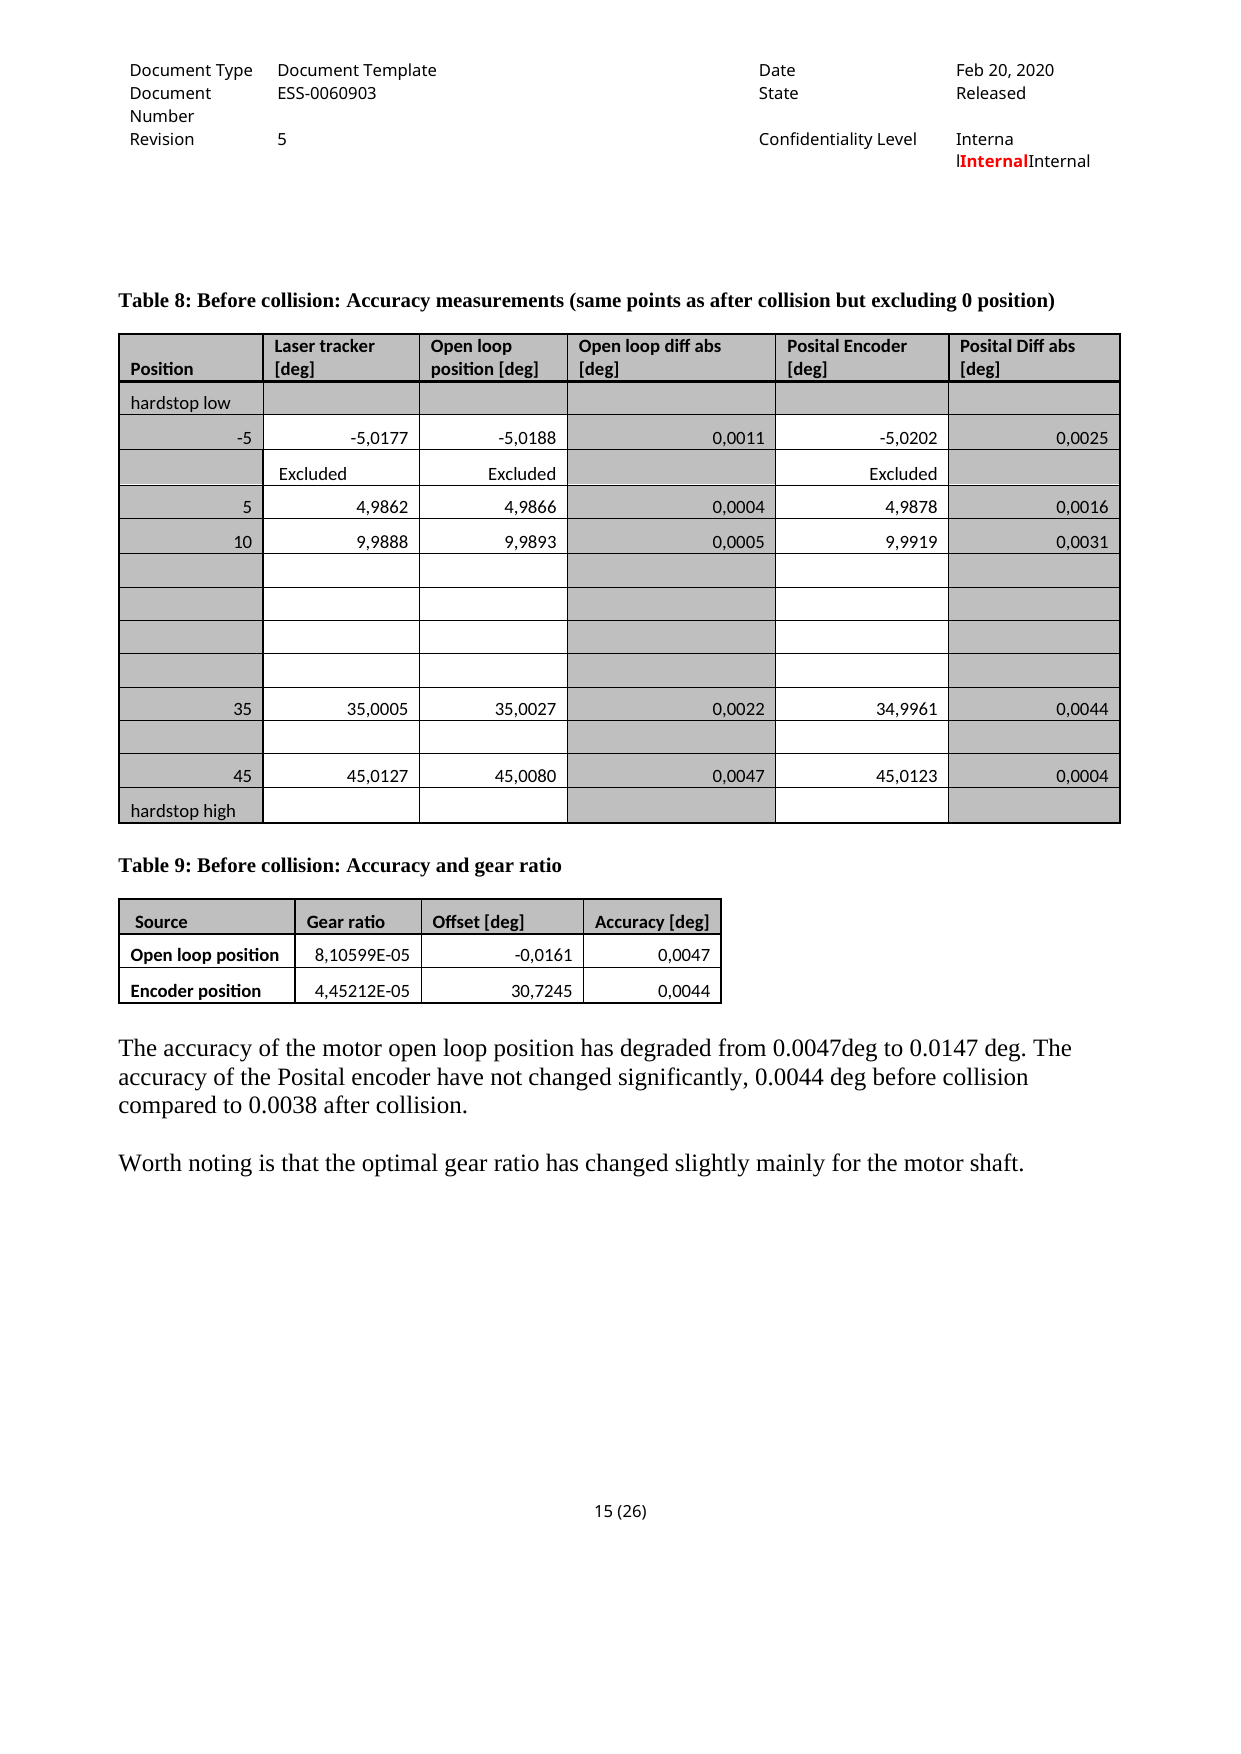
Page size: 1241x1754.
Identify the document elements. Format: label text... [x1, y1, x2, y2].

table_cell -5 [120, 415, 263, 449]
table_cell 34,9961 [776, 688, 948, 720]
table_header Source [120, 900, 294, 933]
text Worth noting is that the optimal gear ratio has changed slightly mainly for the motor shaft. [118, 1148, 1122, 1177]
table_cell [776, 621, 948, 653]
table_cell 0,0011 [568, 415, 775, 449]
table_cell [420, 588, 567, 620]
table_header Open loop diff abs [deg] [568, 335, 775, 380]
table_cell [949, 621, 1119, 653]
table_header Open loop position [deg] [420, 335, 567, 380]
table_cell 8,10599E-05 [296, 935, 421, 967]
table_cell [568, 621, 775, 653]
table_header Laser tracker [deg] [264, 335, 419, 380]
table_cell 35,0005 [264, 688, 419, 720]
table_cell [949, 788, 1119, 822]
table_cell [568, 721, 775, 753]
table_cell [949, 588, 1119, 620]
table_cell [776, 654, 948, 687]
table_cell -5,0202 [776, 415, 948, 449]
table_cell [568, 383, 775, 414]
table_cell 4,9862 [264, 486, 419, 518]
table_cell 45 [120, 754, 262, 787]
table_header Gear ratio [296, 900, 421, 933]
table_cell 0,0016 [949, 486, 1119, 518]
table_cell 45,0080 [420, 754, 567, 787]
text The accuracy of the motor open loop position has degraded from 0.0047deg to 0.0147 deg. The accuracy of the Posital encoder have not changed significantly, 0.0044 deg before collision compared to 0.0038 after collision. [118, 1033, 1122, 1119]
table_cell [264, 588, 419, 620]
table_cell 9,9919 [776, 519, 948, 553]
table_cell [120, 654, 262, 687]
table_cell 45,0127 [264, 754, 419, 787]
table_cell [420, 721, 567, 753]
table_cell [568, 588, 775, 620]
table_cell [264, 721, 419, 753]
table_cell [264, 621, 419, 653]
table_cell 0,0025 [949, 415, 1119, 449]
table_cell [776, 588, 948, 620]
table_cell [264, 788, 419, 822]
table_cell -5,0188 [420, 415, 567, 449]
table_cell Encoder position [120, 968, 294, 1002]
table_cell -5,0177 [264, 415, 419, 449]
table_cell 0,0004 [568, 486, 775, 518]
table_cell [420, 554, 567, 587]
table_cell 0,0005 [568, 519, 775, 553]
table_cell [264, 654, 419, 687]
table_cell -0,0161 [422, 935, 583, 967]
table_cell [420, 621, 567, 653]
table_cell 0,0047 [584, 935, 720, 967]
table_cell [120, 721, 262, 753]
table_cell 4,9866 [420, 486, 567, 518]
table_cell 0,0004 [949, 754, 1119, 787]
table_cell hardstop high [120, 788, 262, 822]
table_header Position [120, 335, 262, 380]
table_cell Open loop position [120, 935, 294, 967]
table_cell [420, 654, 567, 687]
table_cell [776, 788, 948, 822]
table_cell 9,9888 [264, 519, 419, 553]
table_cell 4,45212E-05 [296, 968, 421, 1002]
table_cell Excluded [776, 450, 948, 484]
table_cell hardstop low [120, 383, 263, 414]
table_header Offset [deg] [422, 900, 583, 933]
table_cell 35 [120, 688, 262, 720]
table_cell 4,9878 [776, 486, 948, 518]
table_cell 10 [120, 519, 262, 553]
table_cell 0,0044 [949, 688, 1119, 720]
table_cell Excluded [264, 450, 419, 484]
table_cell [949, 383, 1119, 414]
table_cell [568, 450, 775, 484]
table_cell [949, 654, 1119, 687]
table_cell [949, 450, 1119, 484]
table_cell 35,0027 [420, 688, 567, 720]
table_header Accuracy [deg] [584, 900, 720, 933]
table_cell [420, 788, 567, 822]
table_cell [120, 621, 262, 653]
table_cell 30,7245 [422, 968, 583, 1002]
text Table 9: Before collision: Accuracy and gear ratio [118, 853, 1122, 877]
table_cell 45,0123 [776, 754, 948, 787]
table_cell [949, 554, 1119, 587]
text Table 8: Before collision: Accuracy measurements (same points as after collision but excluding 0 position) [118, 288, 1122, 312]
table_cell [420, 383, 567, 414]
table_cell [776, 721, 948, 753]
table_cell [949, 721, 1119, 753]
table_cell Excluded [420, 450, 567, 484]
table_cell [776, 554, 948, 587]
table_cell [120, 450, 262, 484]
table_cell 0,0031 [949, 519, 1119, 553]
table_header Posital Encoder [deg] [776, 335, 948, 380]
table_cell 0,0022 [568, 688, 775, 720]
table_cell [120, 554, 262, 587]
table_cell 0,0047 [568, 754, 775, 787]
table_cell [264, 383, 419, 414]
table_cell 9,9893 [420, 519, 567, 553]
table_cell [568, 554, 775, 587]
table_header Posital Diff abs [deg] [950, 335, 1119, 380]
table_cell [568, 788, 775, 822]
table_cell [120, 588, 262, 620]
table_cell [776, 383, 948, 414]
table_cell [568, 654, 775, 687]
table_cell 0,0044 [584, 968, 720, 1002]
table_cell [264, 554, 419, 587]
table_cell 5 [120, 486, 262, 518]
